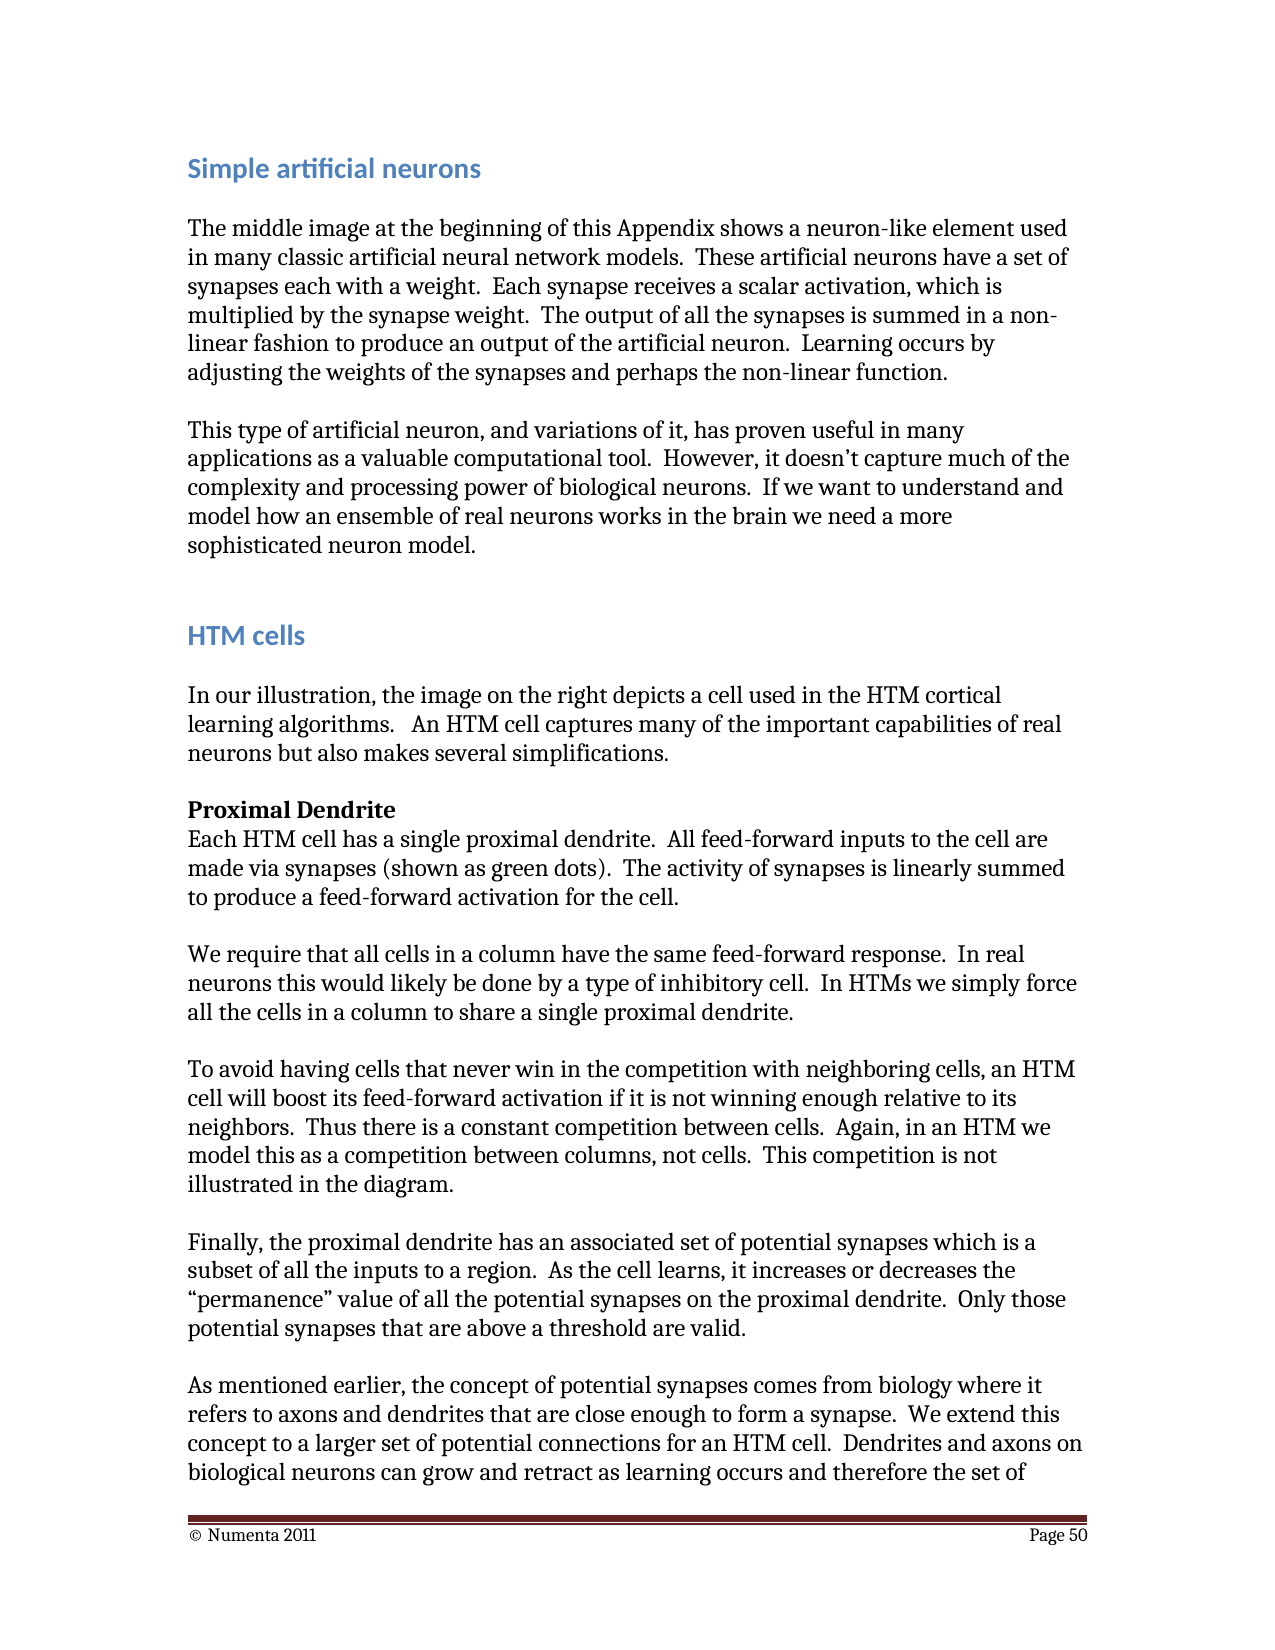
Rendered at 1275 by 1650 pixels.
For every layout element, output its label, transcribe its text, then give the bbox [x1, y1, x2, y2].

text Each HTM cell has a single proximal dendrite. All feed-forward inputs to the cell are made via synapses (shown as green dots). The activity of synapses is linearly summed to produce a feed-forward activation for the cell. [187, 825, 1087, 911]
text Proximal Dendrite [187, 796, 1087, 825]
text This type of artificial neuron, and variations of it, has proven useful in many applications as a valuable computational tool. However, it doesn’t capture much of the complexity and processing power of biological neurons. If we want to understand and model how an ensemble of real neurons works in the brain we need a more sophisticated neuron model. [187, 416, 1087, 559]
text We require that all cells in a column have the same feed-forward response. In real neurons this would likely be done by a type of inhibitory cell. In HTMs we simply force all the cells in a column to share a single proximal dendrite. [187, 940, 1087, 1026]
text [187, 1371, 1087, 1486]
text In our illustration, the image on the right depicts a cell used in the HTM cortical learning algorithms. An HTM cell captures many of the important capabilities of real neurons but also makes several simplifications. [187, 681, 1087, 767]
text To avoid having cells that never win in the competition with neighboring cells, an HTM cell will boost its feed-forward activation if it is not winning enough relative to its neighbors. Thus there is a constant competition between cells. Again, in an HTM we model this as a competition between columns, not cells. This competition is not illustrated in the diagram. [187, 1055, 1087, 1199]
text Finally, the proximal dendrite has an associated set of potential synapses which is a subset of all the inputs to a region. As the cell learns, it increases or decreases the “permanence” value of all the potential synapses on the proximal dendrite. Only those potential synapses that are above a threshold are valid. [187, 1227, 1087, 1342]
text The middle image at the beginning of this Appendix shows a neuron-like element used in many classic artificial neural network models. These artificial neurons have a set of synapses each with a weight. Each synapse receives a scalar activation, which is multiplied by the synapse weight. The output of all the synapses is summed in a non-linear fashion to produce an output of the artificial neuron. Learning occurs by adjusting the weights of the synapses and perhaps the non-linear function. [187, 214, 1087, 387]
subtitle HTM cells [187, 617, 1087, 652]
subtitle Simple artificial neurons [187, 150, 1087, 186]
